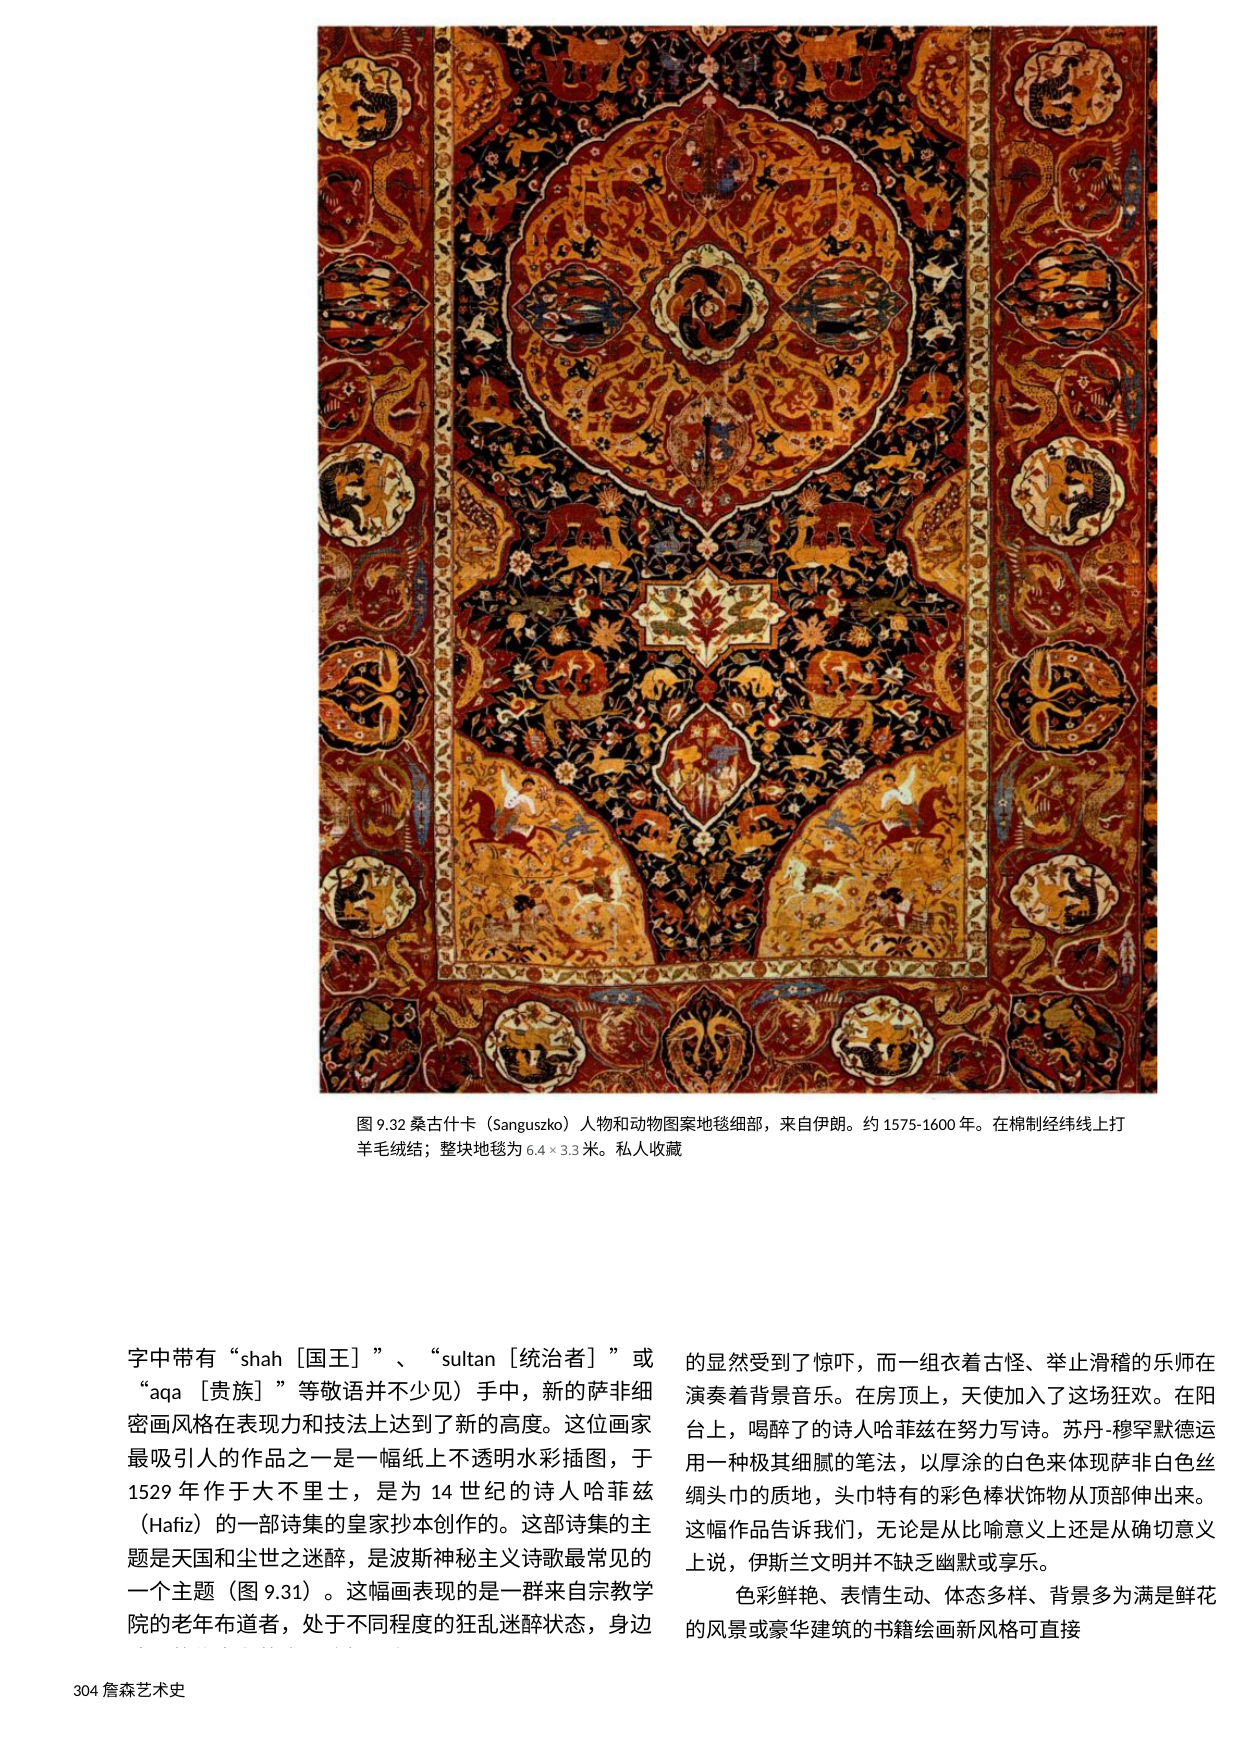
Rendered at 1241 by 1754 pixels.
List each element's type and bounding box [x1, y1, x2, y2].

picture [311, 18, 1158, 1100]
